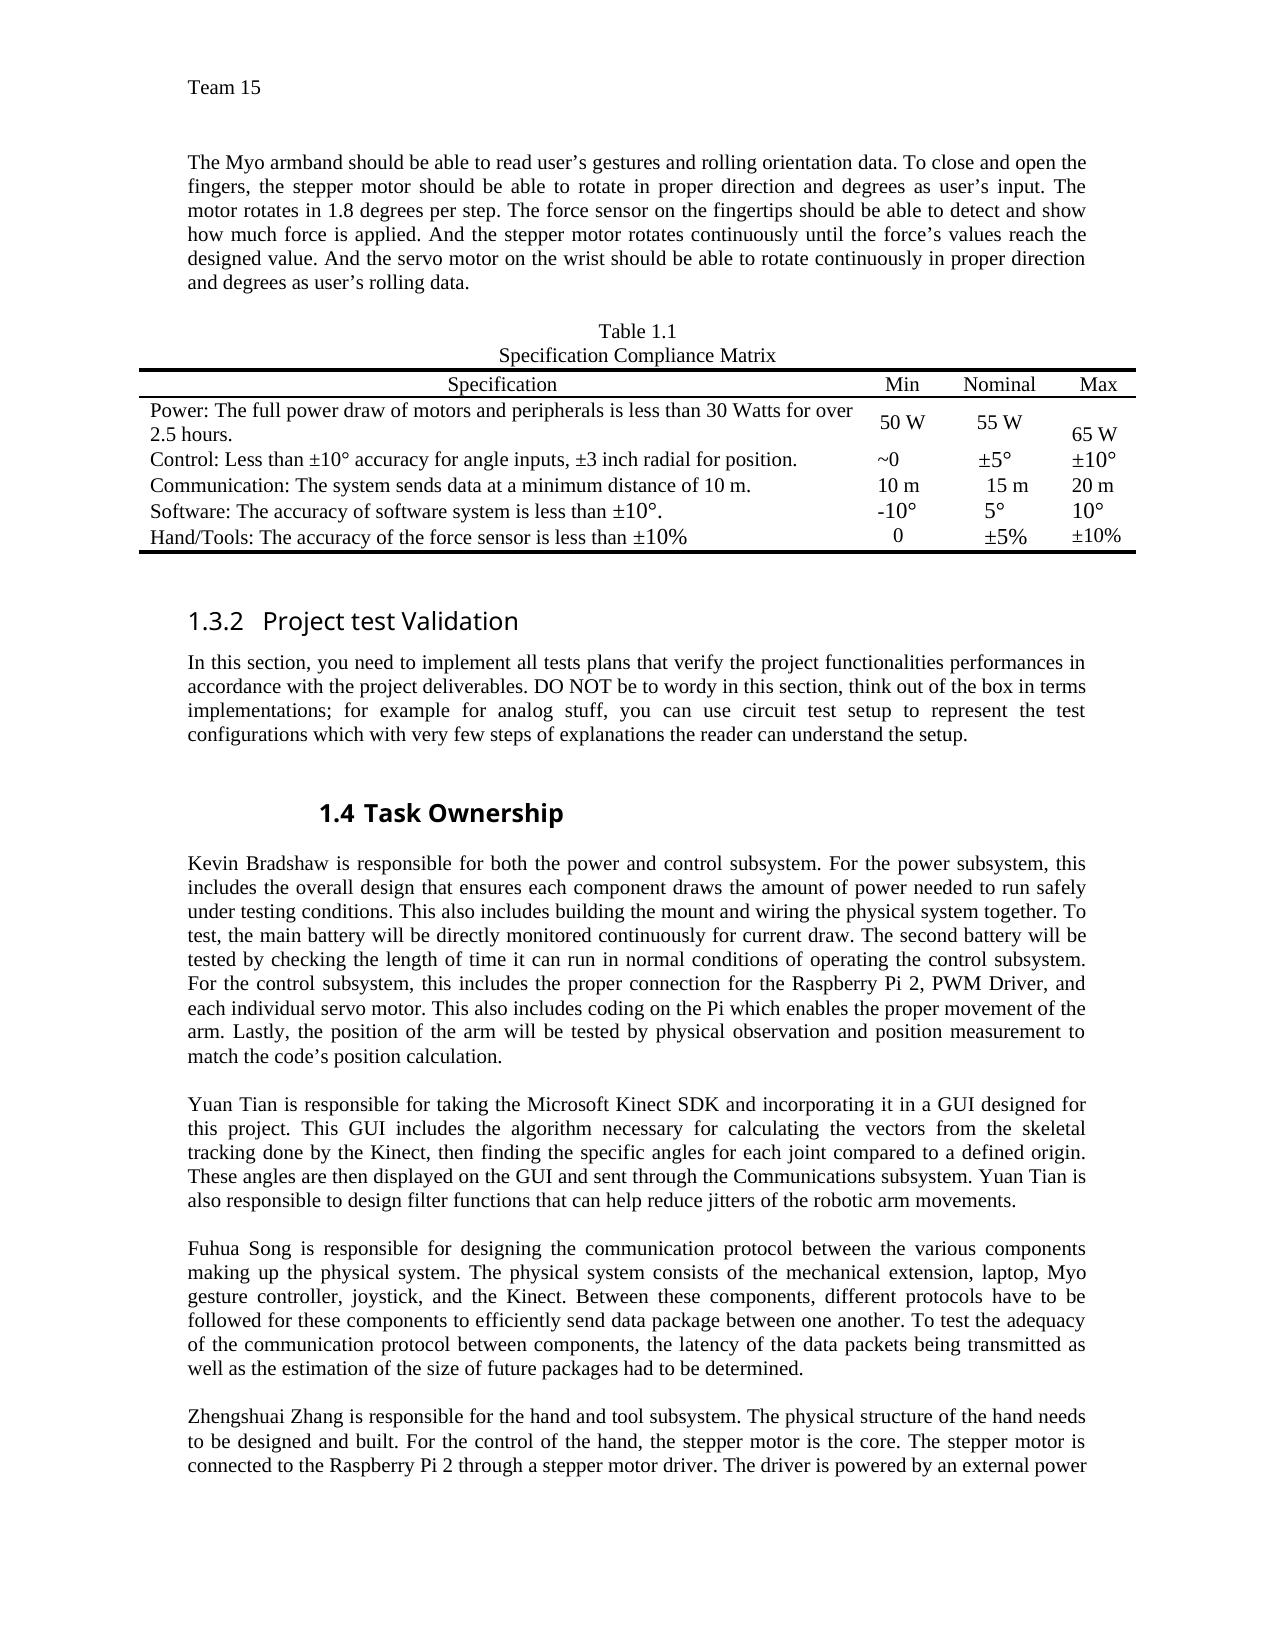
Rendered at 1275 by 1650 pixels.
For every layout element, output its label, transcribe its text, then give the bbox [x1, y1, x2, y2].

text The Myo armband should be able to read user’s gestures and rolling orientation data. To close and open the fingers, the stepper motor should be able to rotate in proper direction and degrees as user’s input. The motor rotates in 1.8 degrees per step. The force sensor on the fingertips should be able to detect and show how much force is applied. And the stepper motor rotates continuously until the force’s values reach the designed value. And the servo motor on the wrist should be able to rotate continuously in proper direction and degrees as user’s rolling data. [187, 150, 1087, 294]
text Table 1.1 Specification Compliance Matrix [187, 319, 1087, 367]
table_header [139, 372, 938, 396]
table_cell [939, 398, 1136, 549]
subtitle Project test Validation [187, 603, 1087, 637]
subtitle Task Ownership [319, 796, 1087, 830]
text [187, 1404, 1087, 1477]
text In this section, you need to implement all tests plans that verify the project functionalities performances in accordance with the project deliverables. DO NOT be to wordy in this section, think out of the box in terms implementations; for example for analog stuff, you can use circuit test setup to represent the test configurations which with very few steps of explanations the reader can understand the setup. [187, 650, 1087, 746]
text Fuhua Song is responsible for designing the communication protocol between the various components making up the physical system. The physical system consists of the mechanical extension, laptop, Myo gesture controller, joystick, and the Kinect. Between these components, different protocols have to be followed for these components to efficiently send data package between one another. To test the adequacy of the communication protocol between components, the latency of the data packets being transmitted as well as the estimation of the size of future packages had to be determined. [187, 1236, 1087, 1380]
text Yuan Tian is responsible for taking the Microsoft Kinect SDK and incorporating it in a GUI designed for this project. This GUI includes the algorithm necessary for calculating the vectors from the skeletal tracking done by the Kinect, then finding the specific angles for each joint compared to a defined origin. These angles are then displayed on the GUI and sent through the Communications subsystem. Yuan Tian is also responsible to design filter functions that can help reduce jitters of the robotic arm movements. [187, 1092, 1087, 1212]
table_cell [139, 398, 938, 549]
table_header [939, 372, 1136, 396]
text Kevin Bradshaw is responsible for both the power and control subsystem. For the power subsystem, this includes the overall design that ensures each component draws the amount of power needed to run safely under testing conditions. This also includes building the mount and wiring the physical system together. To test, the main battery will be directly monitored continuously for current draw. The second battery will be tested by checking the length of time it can run in normal conditions of operating the control subsystem. For the control subsystem, this includes the proper connection for the Raspberry Pi 2, PWM Driver, and each individual servo motor. This also includes coding on the Pi which enables the proper movement of the arm. Lastly, the position of the arm will be tested by physical observation and position measurement to match the code’s position calculation. [187, 851, 1087, 1068]
